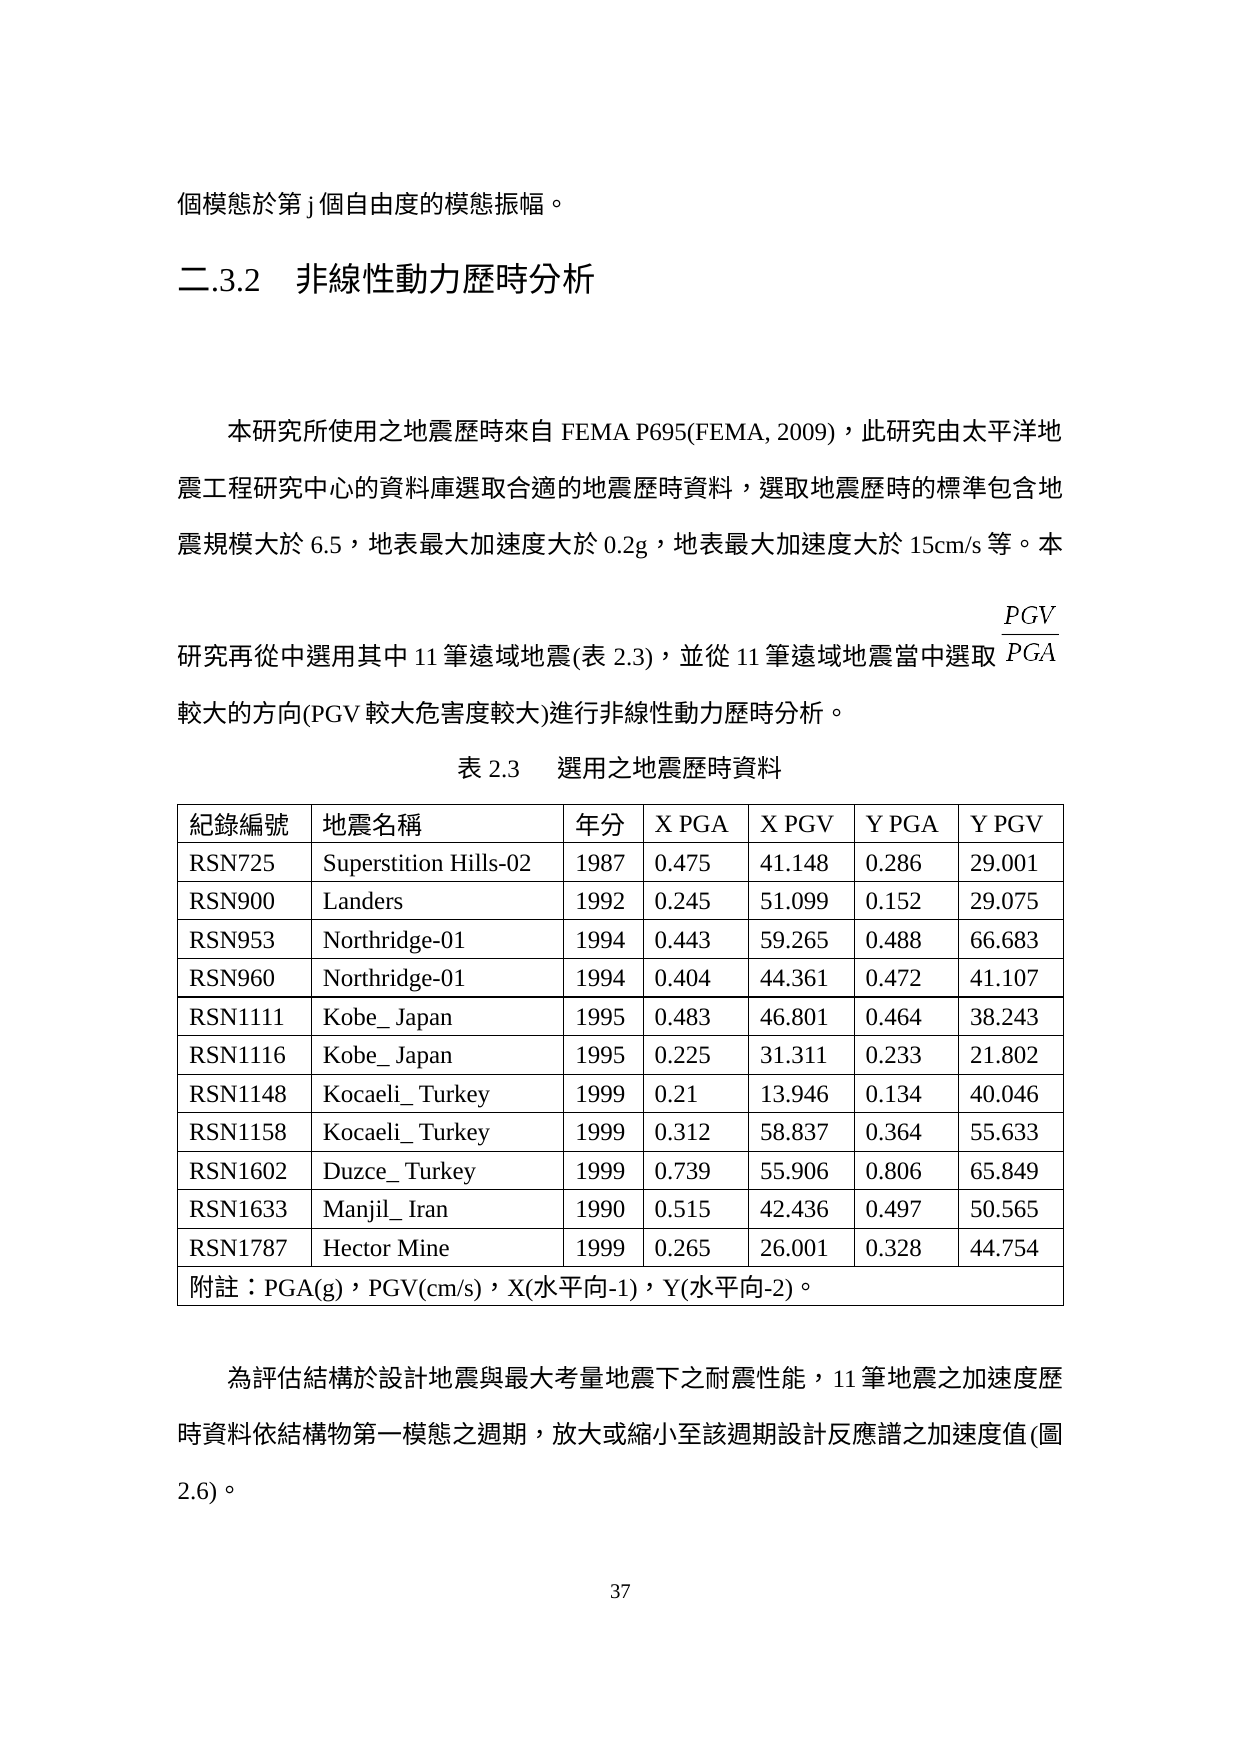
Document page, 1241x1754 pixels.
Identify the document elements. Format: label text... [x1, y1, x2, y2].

table_cell Landers [312, 882, 563, 919]
table_cell 29.001 [959, 843, 1063, 881]
table_cell 0.404 [644, 959, 748, 996]
table_cell 59.265 [749, 920, 854, 958]
table_cell 0.483 [644, 998, 748, 1035]
table_cell 1992 [564, 882, 643, 919]
table_header 地震名稱 [312, 805, 563, 842]
table_cell 1987 [564, 843, 643, 881]
table_cell 0.328 [855, 1229, 958, 1266]
table_cell 1999 [564, 1113, 643, 1151]
table_cell 40.046 [959, 1075, 1063, 1112]
table_cell 55.633 [959, 1113, 1063, 1151]
table_cell 0.515 [644, 1190, 748, 1228]
table_cell 13.946 [749, 1075, 854, 1112]
table_cell 1994 [564, 959, 643, 996]
table_cell Hector Mine [312, 1229, 563, 1266]
table_cell Superstition Hills-02 [312, 843, 563, 881]
table_cell 51.099 [749, 882, 854, 919]
table_header Y PGA [855, 805, 958, 842]
table_cell 38.243 [959, 998, 1063, 1035]
table_cell 1999 [564, 1152, 643, 1189]
table_cell RSN1602 [178, 1152, 311, 1189]
table_cell 0.265 [644, 1229, 748, 1266]
table_cell 1999 [564, 1075, 643, 1112]
table_cell 0.364 [855, 1113, 958, 1151]
table_cell 0.497 [855, 1190, 958, 1228]
table_cell 58.837 [749, 1113, 854, 1151]
table_cell 0.472 [855, 959, 958, 996]
table_cell RSN1633 [178, 1190, 311, 1228]
table_cell Kobe_ Japan [312, 998, 563, 1035]
text 為評估結構於設計地震與最大考量地震下之耐震性能，11筆地震之加速度歷時資料依結構物第一模態之週期，放大或縮小至該週期設計反應譜之加速度值(圖 2.6)。 [177, 1358, 1063, 1508]
table_cell RSN1111 [178, 998, 311, 1035]
table_cell 26.001 [749, 1229, 854, 1266]
table_cell 46.801 [749, 998, 854, 1035]
table_cell 1990 [564, 1190, 643, 1228]
table_cell 55.906 [749, 1152, 854, 1189]
table_cell 0.443 [644, 920, 748, 958]
table_cell 29.075 [959, 882, 1063, 919]
table_cell Kobe_ Japan [312, 1036, 563, 1073]
table_header 紀錄編號 [178, 805, 311, 842]
table_cell 0.739 [644, 1152, 748, 1189]
table_cell Kocaeli_ Turkey [312, 1113, 563, 1151]
table_cell RSN953 [178, 920, 311, 958]
table_cell RSN725 [178, 843, 311, 881]
table_header X PGV [749, 805, 854, 842]
table_cell Duzce_ Turkey [312, 1152, 563, 1189]
table_cell 0.488 [855, 920, 958, 958]
table_cell 65.849 [959, 1152, 1063, 1189]
table_cell 附註：PGA(g)，PGV(cm/s)，X(水平向-1)，Y(水平向-2)。 [178, 1267, 1063, 1305]
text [177, 184, 1063, 222]
table_cell 0.245 [644, 882, 748, 919]
table_cell 66.683 [959, 920, 1063, 958]
table_cell 44.754 [959, 1229, 1063, 1266]
table_header 年分 [564, 805, 643, 842]
table_cell 0.134 [855, 1075, 958, 1112]
table_cell 44.361 [749, 959, 854, 996]
text 本研究所使用之地震歷時來自FEMA P695(FEMA, 2009)，此研究由太平洋地震工程研究中心的資料庫選取合適的地震歷時資料，選取地震歷時的標準包含地震規模大於6.5，地表最大加速度大於0.2g，地表最大加速度大於15cm/s等。本研究再從中選用其中11筆遠域地震(表 2.3)，並從11筆遠域地震當中選取較大的方向(PGV較大危害度較大)進行非線性動力歷時分析。 [177, 411, 1063, 730]
table_cell 21.802 [959, 1036, 1063, 1073]
subtitle 非線性動力歷時分析 [177, 240, 1063, 315]
table_cell 41.107 [959, 959, 1063, 996]
table_cell 0.312 [644, 1113, 748, 1151]
table_cell 1995 [564, 1036, 643, 1073]
table_cell 0.286 [855, 843, 958, 881]
table_cell RSN900 [178, 882, 311, 919]
table_cell 0.233 [855, 1036, 958, 1073]
table_cell RSN1787 [178, 1229, 311, 1266]
table_cell 1999 [564, 1229, 643, 1266]
table_cell 1995 [564, 998, 643, 1035]
table_cell 41.148 [749, 843, 854, 881]
table_cell Manjil_ Iran [312, 1190, 563, 1228]
table_cell 0.152 [855, 882, 958, 919]
table_cell 1994 [564, 920, 643, 958]
table_cell Northridge-01 [312, 920, 563, 958]
table_cell 0.464 [855, 998, 958, 1035]
table_cell RSN1116 [178, 1036, 311, 1073]
table_cell 0.225 [644, 1036, 748, 1073]
table_cell 0.475 [644, 843, 748, 881]
table_cell Northridge-01 [312, 959, 563, 996]
table_cell RSN960 [178, 959, 311, 996]
table_header Y PGV [959, 805, 1063, 842]
table_cell 50.565 [959, 1190, 1063, 1228]
table_cell 31.311 [749, 1036, 854, 1073]
table_cell RSN1158 [178, 1113, 311, 1151]
table_header X PGA [644, 805, 748, 842]
table_cell 42.436 [749, 1190, 854, 1228]
text 表 2.3 選用之地震歷時資料 [177, 748, 1063, 786]
table_cell RSN1148 [178, 1075, 311, 1112]
table_cell 0.806 [855, 1152, 958, 1189]
table_cell 0.21 [644, 1075, 748, 1112]
table_cell Kocaeli_ Turkey [312, 1075, 563, 1112]
